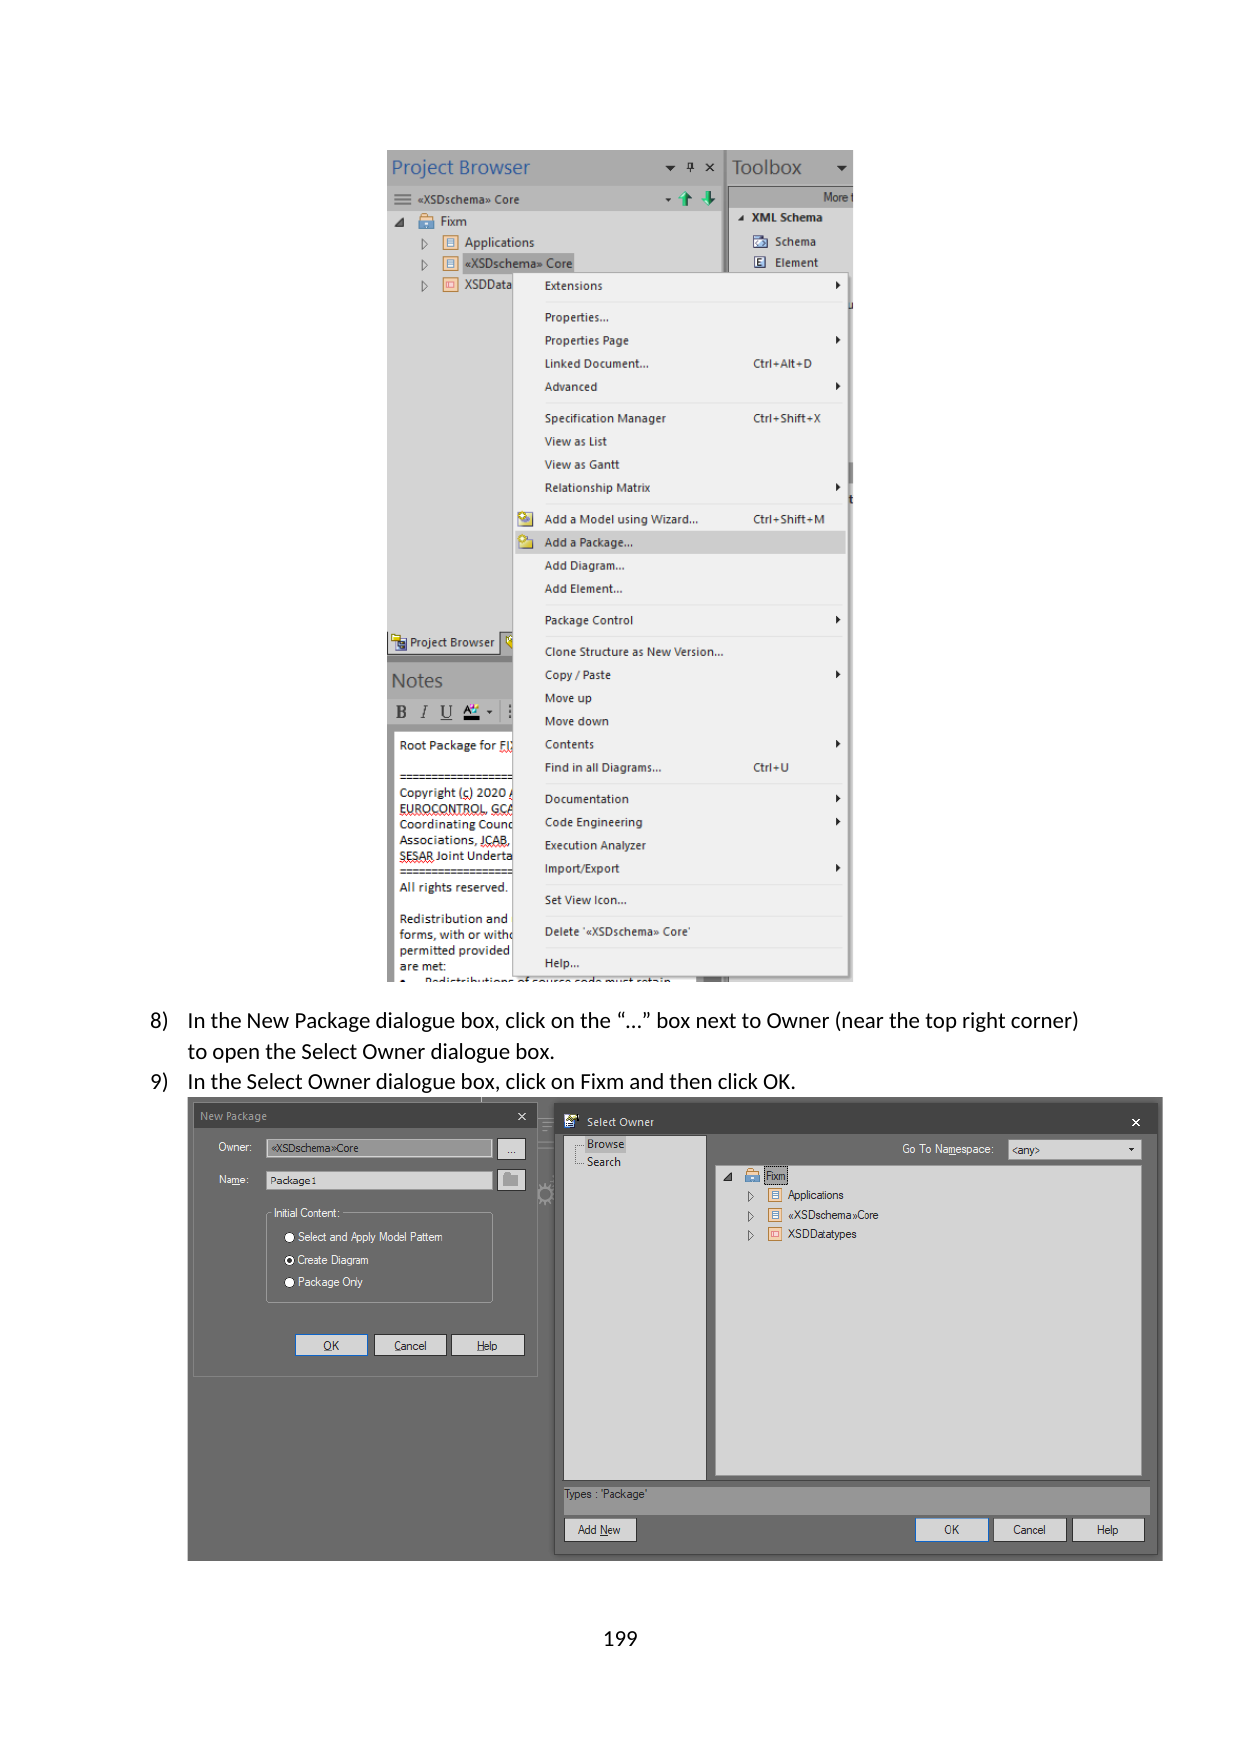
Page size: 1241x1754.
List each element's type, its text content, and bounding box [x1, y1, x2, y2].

picture [387, 150, 854, 982]
list In the New Package dialogue box, click on the “…” box next to Owner (near the top right corner) to open the Select Owner dialogue box. [150, 1007, 1090, 1065]
list In the Select Owner dialogue box, click on Fixm and then click OK. [150, 1067, 1090, 1095]
picture [187, 1097, 1163, 1561]
